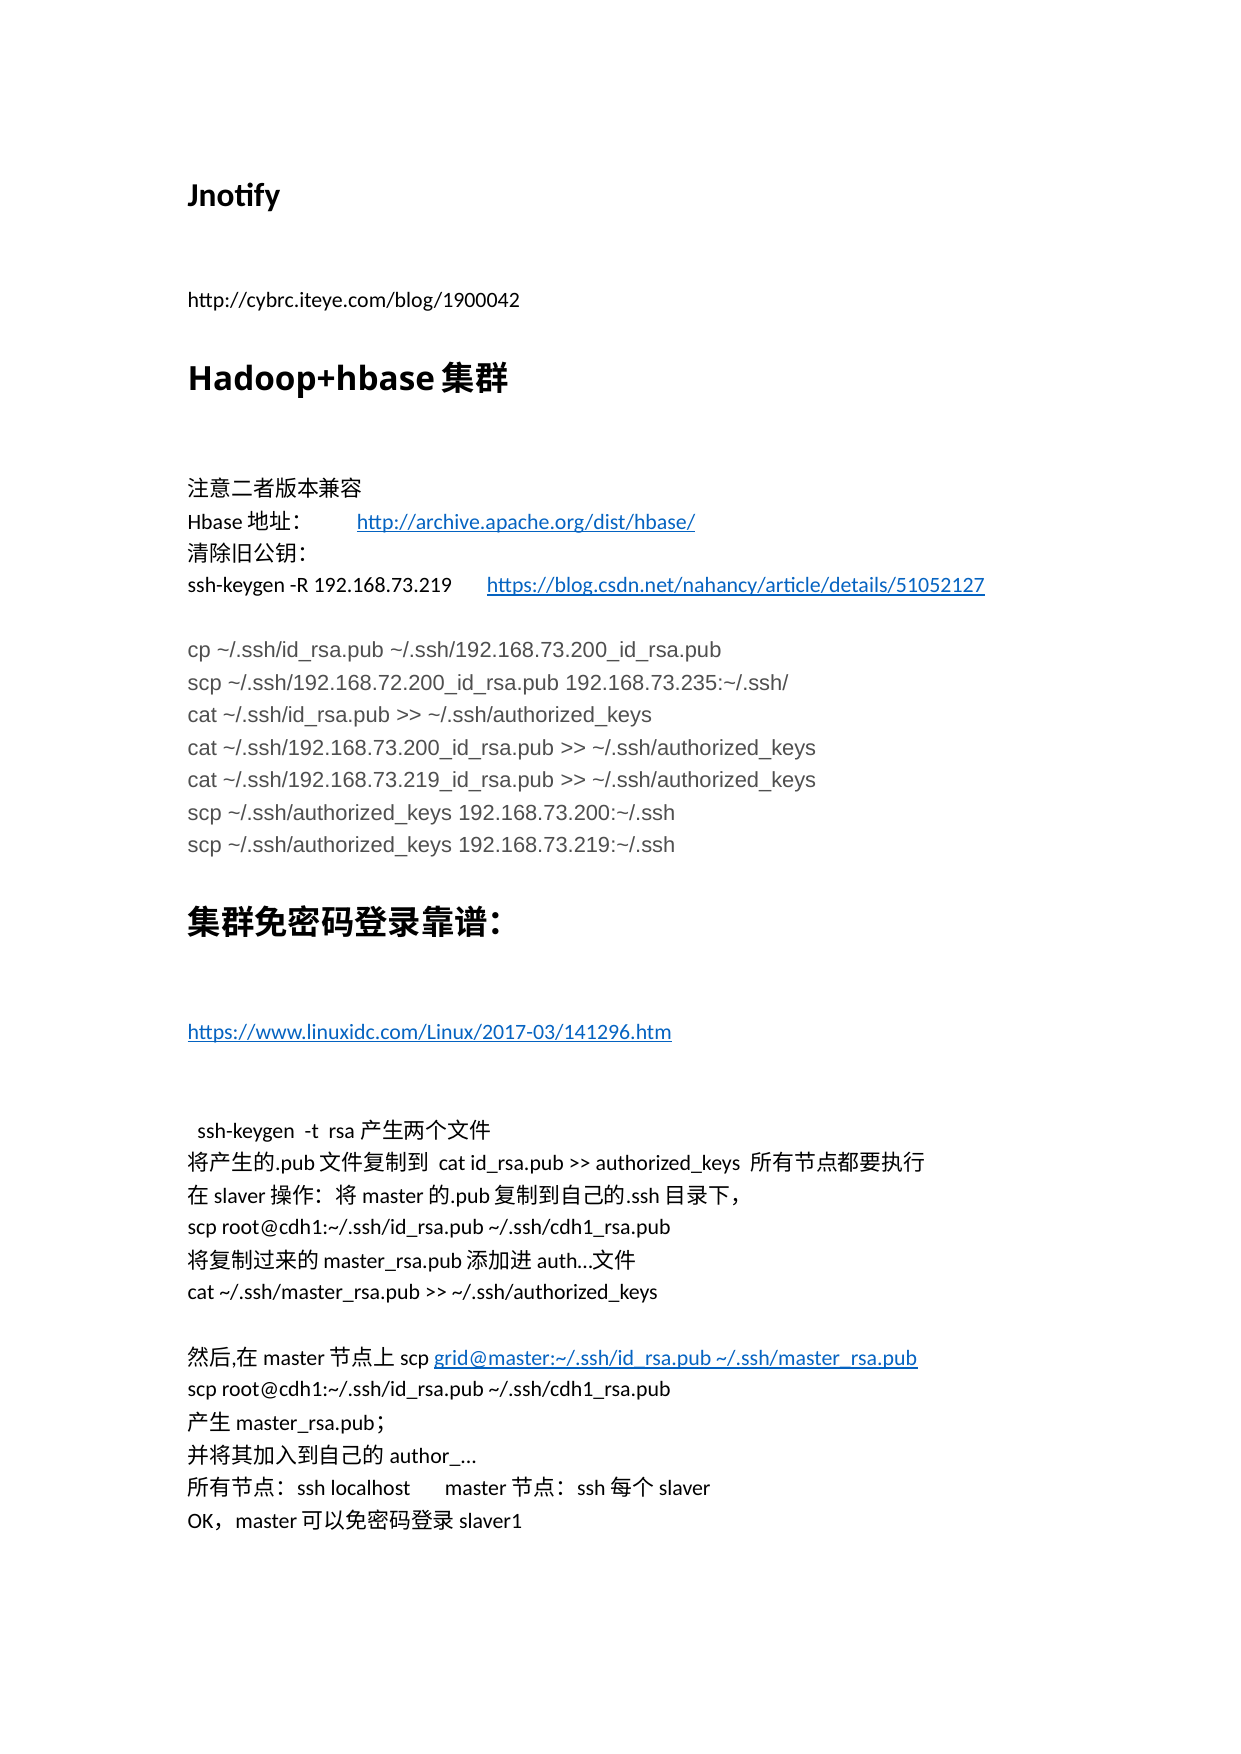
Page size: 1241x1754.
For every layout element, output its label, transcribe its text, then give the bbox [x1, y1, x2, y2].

subtitle Hadoop+hbase集群 [187, 343, 1053, 408]
text cat ~/.ssh/192.168.73.219_id_rsa.pub >> ~/.ssh/authorized_keys [187, 763, 1053, 796]
text 产生master_rsa.pub； [187, 1405, 1053, 1437]
text scp root@cdh1:~/.ssh/id_rsa.pub ~/.ssh/cdh1_rsa.pub [187, 1210, 1053, 1242]
text 所有节点：ssh localhost master节点：ssh 每个slaver [187, 1470, 1053, 1502]
subtitle 集群免密码登录靠谱： [187, 888, 1053, 953]
text OK，master可以免密码登录slaver1 [187, 1502, 1053, 1535]
subtitle Jnotify [187, 162, 1053, 227]
text ssh-keygen -t rsa 产生两个文件 [187, 1112, 1053, 1145]
text http://cybrc.iteye.com/blog/1900042 [187, 284, 1053, 316]
text scp ~/.ssh/authorized_keys 192.168.73.200:~/.ssh [187, 796, 1053, 828]
text 然后,在master节点上 scp grid@master:~/.ssh/id_rsa.pub ~/.ssh/master_rsa.pub [187, 1340, 1053, 1372]
text cat ~/.ssh/master_rsa.pub >> ~/.ssh/authorized_keys [187, 1275, 1053, 1307]
text 在slaver操作：将master的.pub复制到自己的.ssh目录下， [187, 1177, 1053, 1210]
text 将复制过来的master_rsa.pub添加进auth…文件 [187, 1242, 1053, 1275]
text cp ~/.ssh/id_rsa.pub ~/.ssh/192.168.73.200_id_rsa.pub [187, 633, 1053, 666]
text scp ~/.ssh/192.168.72.200_id_rsa.pub 192.168.73.235:~/.ssh/ [187, 666, 1053, 698]
text 注意二者版本兼容 [187, 471, 1053, 503]
text cat ~/.ssh/id_rsa.pub >> ~/.ssh/authorized_keys [187, 698, 1053, 731]
text scp ~/.ssh/authorized_keys 192.168.73.219:~/.ssh [187, 828, 1053, 861]
text Hbase地址： http://archive.apache.org/dist/hbase/ [187, 503, 1053, 536]
text scp root@cdh1:~/.ssh/id_rsa.pub ~/.ssh/cdh1_rsa.pub [187, 1372, 1053, 1405]
text 清除旧公钥： [187, 536, 1053, 568]
text 将产生的.pub文件复制到 cat id_rsa.pub >> authorized_keys 所有节点都要执行 [187, 1145, 1053, 1177]
text 并将其加入到自己的 author_... [187, 1437, 1053, 1470]
text ssh-keygen -R 192.168.73.219 https://blog.csdn.net/nahancy/article/details/51052127 [187, 568, 1053, 601]
text cat ~/.ssh/192.168.73.200_id_rsa.pub >> ~/.ssh/authorized_keys [187, 731, 1053, 763]
text https://www.linuxidc.com/Linux/2017-03/141296.htm [187, 1015, 1053, 1047]
